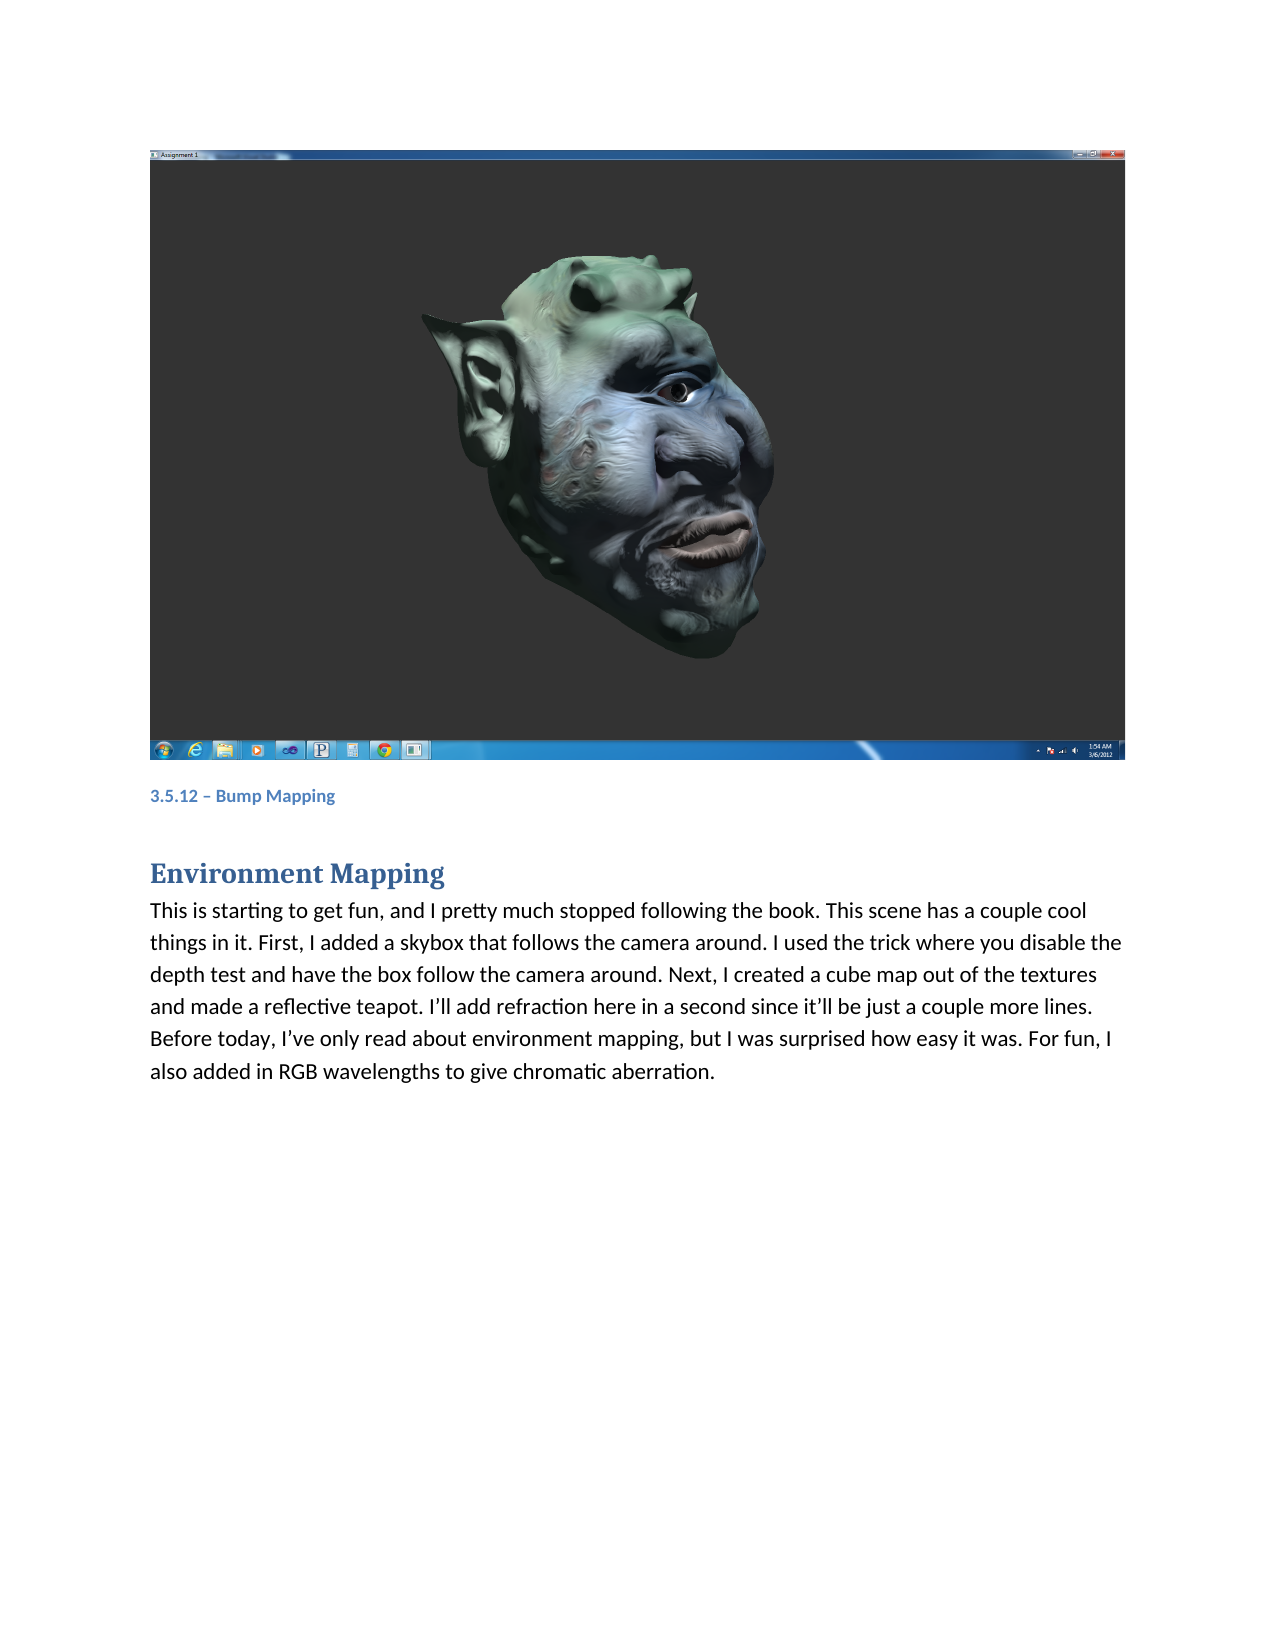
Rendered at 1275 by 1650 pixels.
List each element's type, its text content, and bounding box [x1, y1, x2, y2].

picture [150, 150, 1125, 760]
subtitle Environment Mapping [150, 857, 1125, 891]
text 3.5.12 – Bump Mapping [150, 784, 1125, 807]
text This is starting to get fun, and I pretty much stopped following the book. This scene has a couple cool things in it. First, I added a skybox that follows the camera around. I used the trick where you disable the depth test and have the box follow the camera around. Next, I created a cube map out of the textures and made a reflective teapot. I’ll add refraction here in a second since it’ll be just a couple more lines. Before today, I’ve only read about environment mapping, but I was surprised how easy it was. For fun, I also added in RGB wavelengths to give chromatic aberration. [150, 896, 1125, 1085]
